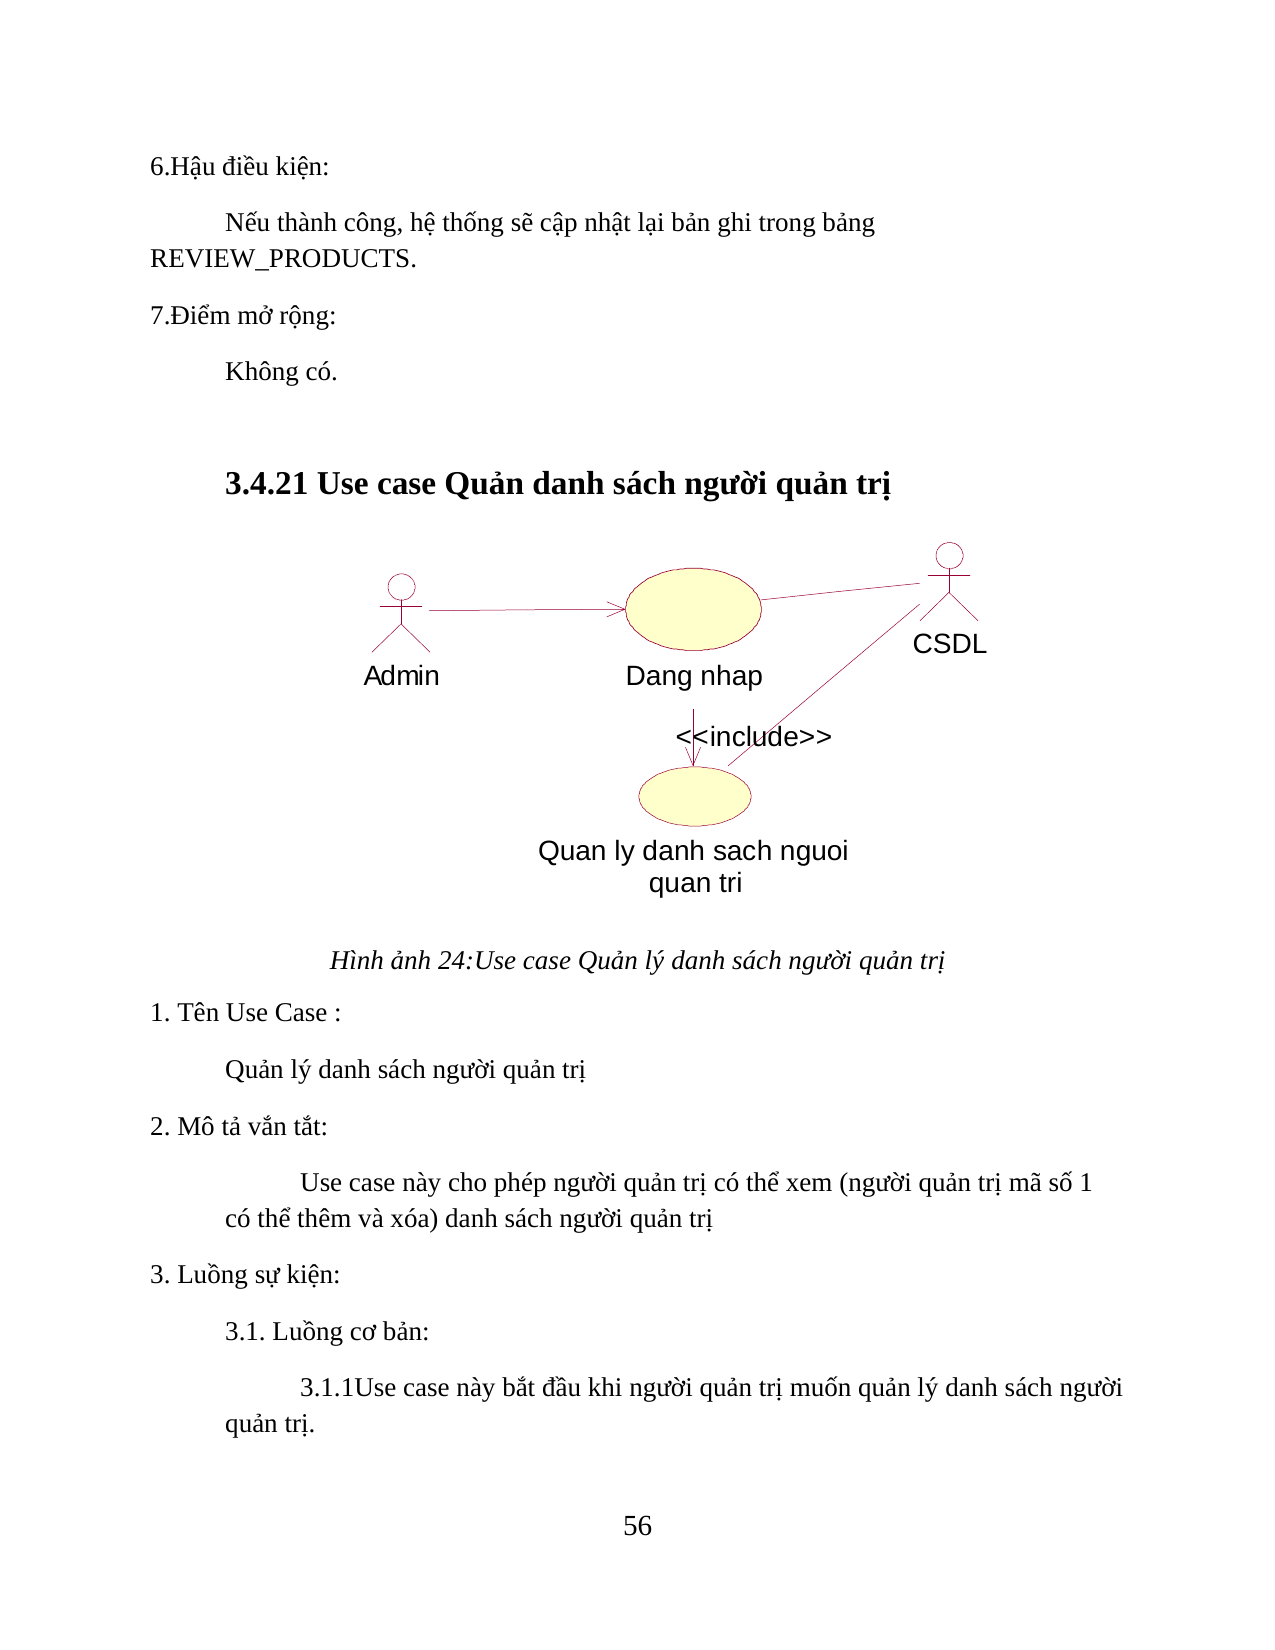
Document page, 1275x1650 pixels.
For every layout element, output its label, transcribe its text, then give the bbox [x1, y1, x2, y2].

text 6.Hậu điều kiện: [150, 150, 1125, 181]
list 3.4.21 Use case Quản danh sách người quản trị [225, 463, 1125, 501]
text 3.1. Luồng cơ bản: [150, 1315, 1125, 1346]
text 3.1.1Use case này bắt đầu khi người quản trị muốn quản lý danh sách người quản trị. [225, 1372, 1125, 1438]
text Use case này cho phép người quản trị có thể xem (người quản trị mã số 1 có thể thêm và xóa) danh sách người quản trị [225, 1166, 1125, 1233]
text 1. Tên Use Case : [150, 996, 1125, 1028]
text 2. Mô tả vắn tắt: [150, 1109, 1125, 1141]
text Không có. [150, 355, 1125, 387]
text Hình ảnh 24:Use case Quản lý danh sách người quản trị [150, 944, 1125, 976]
text Nếu thành công, hệ thống sẽ cập nhật lại bản ghi trong bảng REVIEW_PRODUCTS. [150, 207, 1125, 273]
text Quản lý danh sách người quản trị [150, 1053, 1125, 1084]
text 7.Điểm mở rộng: [150, 299, 1125, 330]
text 3. Luồng sự kiện: [150, 1258, 1125, 1289]
